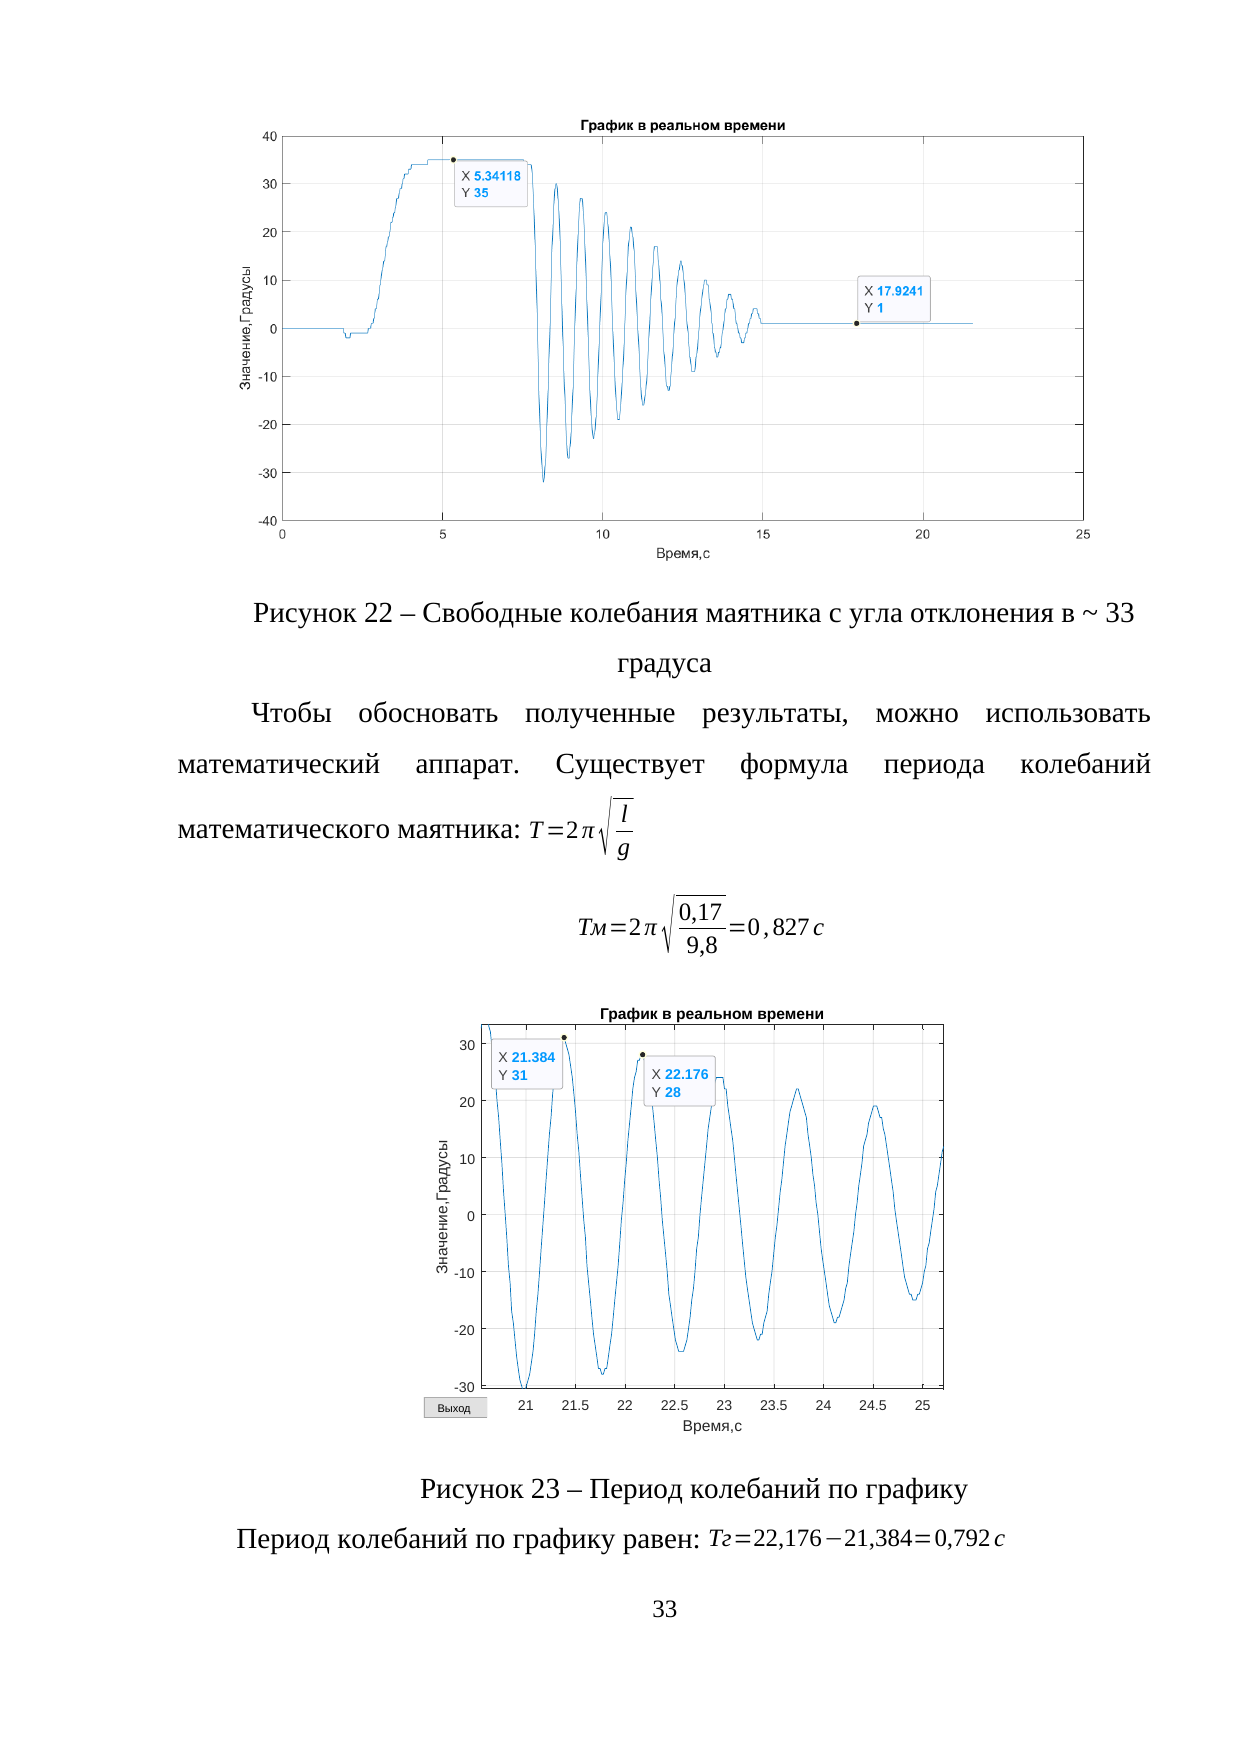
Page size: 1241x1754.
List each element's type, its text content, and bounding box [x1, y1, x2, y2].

picture [238, 118, 1091, 562]
text Рисунок 22 – Свободные колебания маятника с угла отклонения в ~ 33 градуса [177, 595, 1152, 679]
text Период колебаний по графику равен: [177, 1521, 1152, 1555]
text Рисунок 23 – Период колебаний по графику [177, 1471, 1152, 1504]
text Чтобы обосновать полученные результаты, можно использовать математический аппарат. Существует формула периода колебаний математического маятника: [177, 695, 1152, 860]
